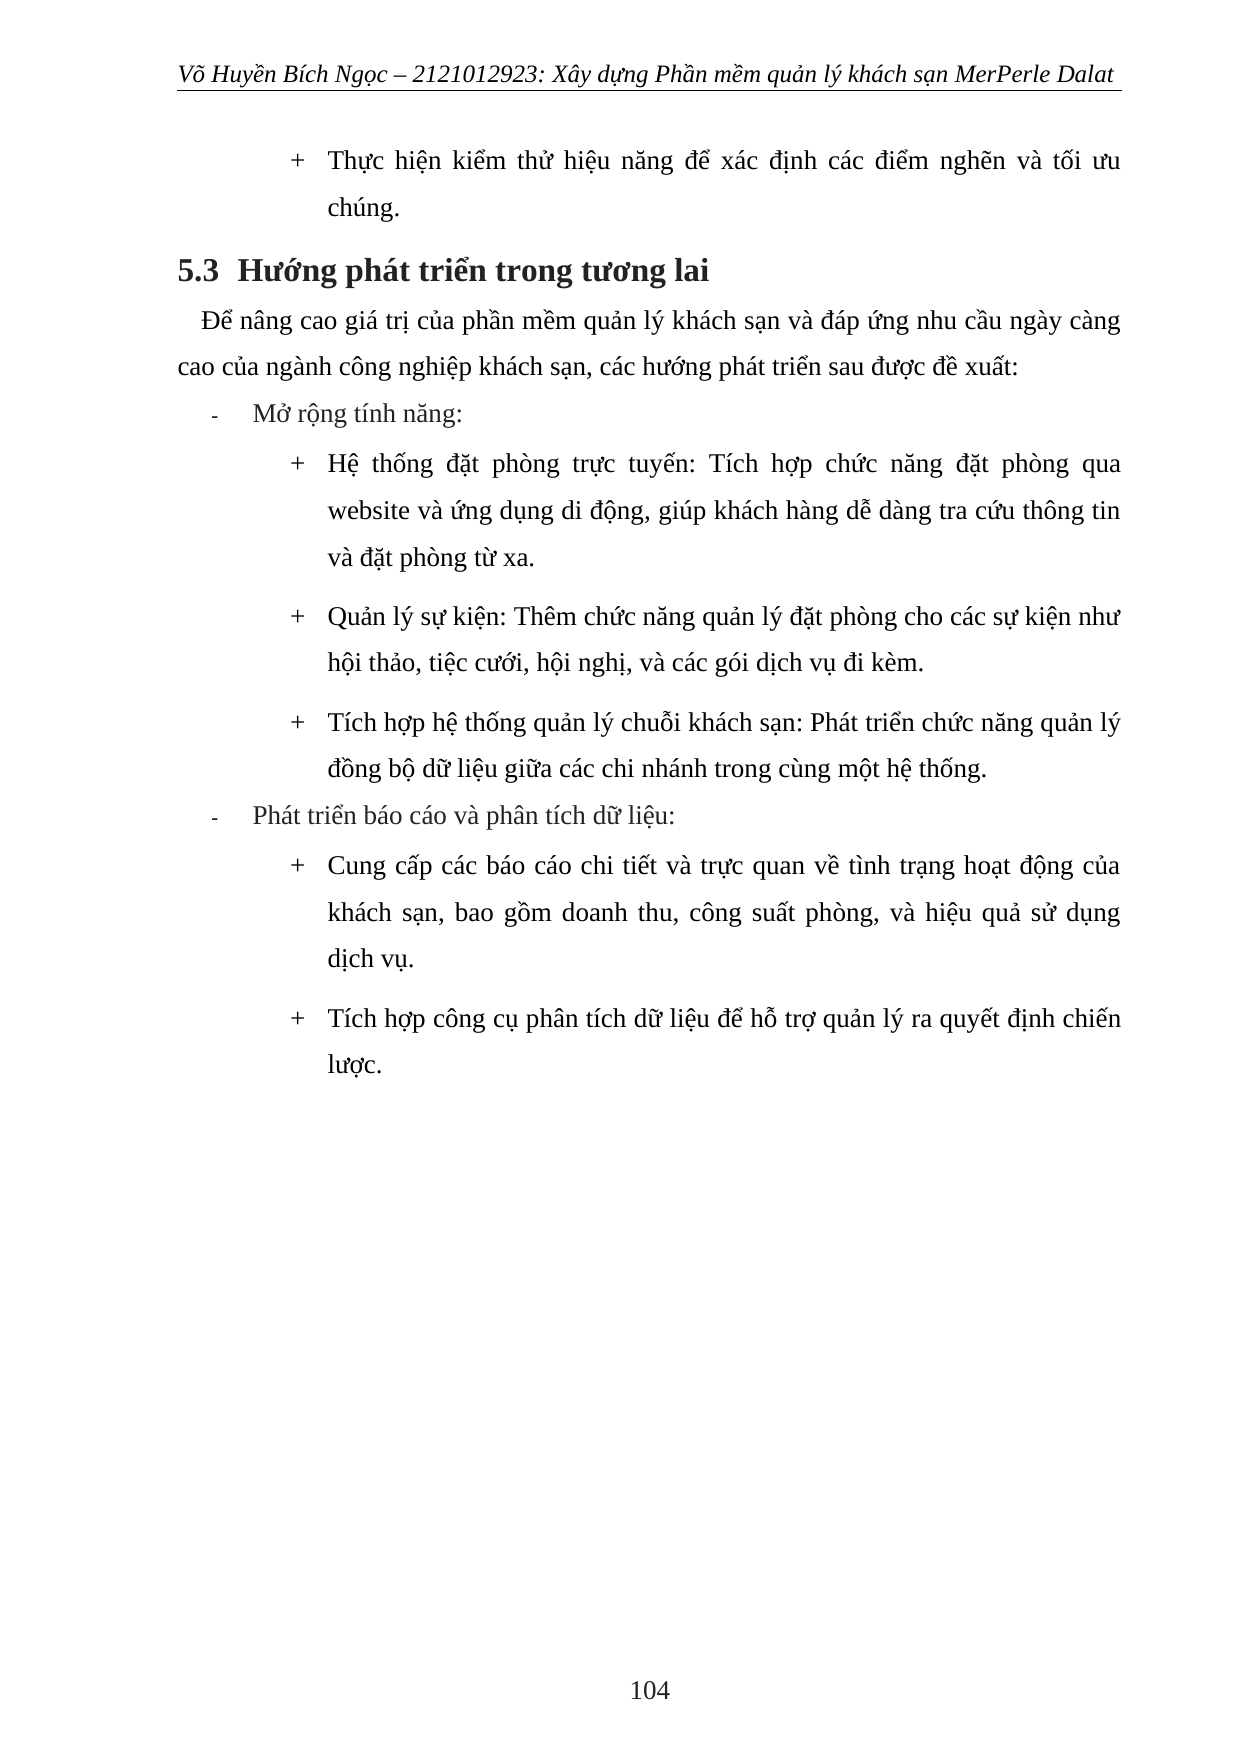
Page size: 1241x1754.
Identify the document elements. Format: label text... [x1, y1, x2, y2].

list Mở rộng tính năng: [215, 397, 1122, 428]
list Tích hợp hệ thống quản lý chuỗi khách sạn: Phát triển chức năng quản lý đồng bộ dữ liệu giữa các chi nhánh trong cùng một hệ thống. [290, 706, 1122, 783]
subtitle Hướng phát triển trong tương lai [177, 250, 1122, 288]
list Quản lý sự kiện: Thêm chức năng quản lý đặt phòng cho các sự kiện như hội thảo, tiệc cưới, hội nghị, và các gói dịch vụ đi kèm. [290, 600, 1122, 678]
list Tích hợp công cụ phân tích dữ liệu để hỗ trợ quản lý ra quyết định chiến lược. [290, 1002, 1122, 1079]
list Cung cấp các báo cáo chi tiết và trực quan về tình trạng hoạt động của khách sạn, bao gồm doanh thu, công suất phòng, và hiệu quả sử dụng dịch vụ. [290, 849, 1122, 974]
text Để nâng cao giá trị của phần mềm quản lý khách sạn và đáp ứng nhu cầu ngày càng cao của ngành công nghiệp khách sạn, các hướng phát triển sau được đề xuất: [177, 304, 1122, 382]
list Thực hiện kiểm thử hiệu năng để xác định các điểm nghẽn và tối ưu chúng. [290, 144, 1122, 222]
list Hệ thống đặt phòng trực tuyến: Tích hợp chức năng đặt phòng qua website và ứng dụng di động, giúp khách hàng dễ dàng tra cứu thông tin và đặt phòng từ xa. [290, 447, 1122, 572]
list Phát triển báo cáo và phân tích dữ liệu: [215, 799, 1122, 830]
